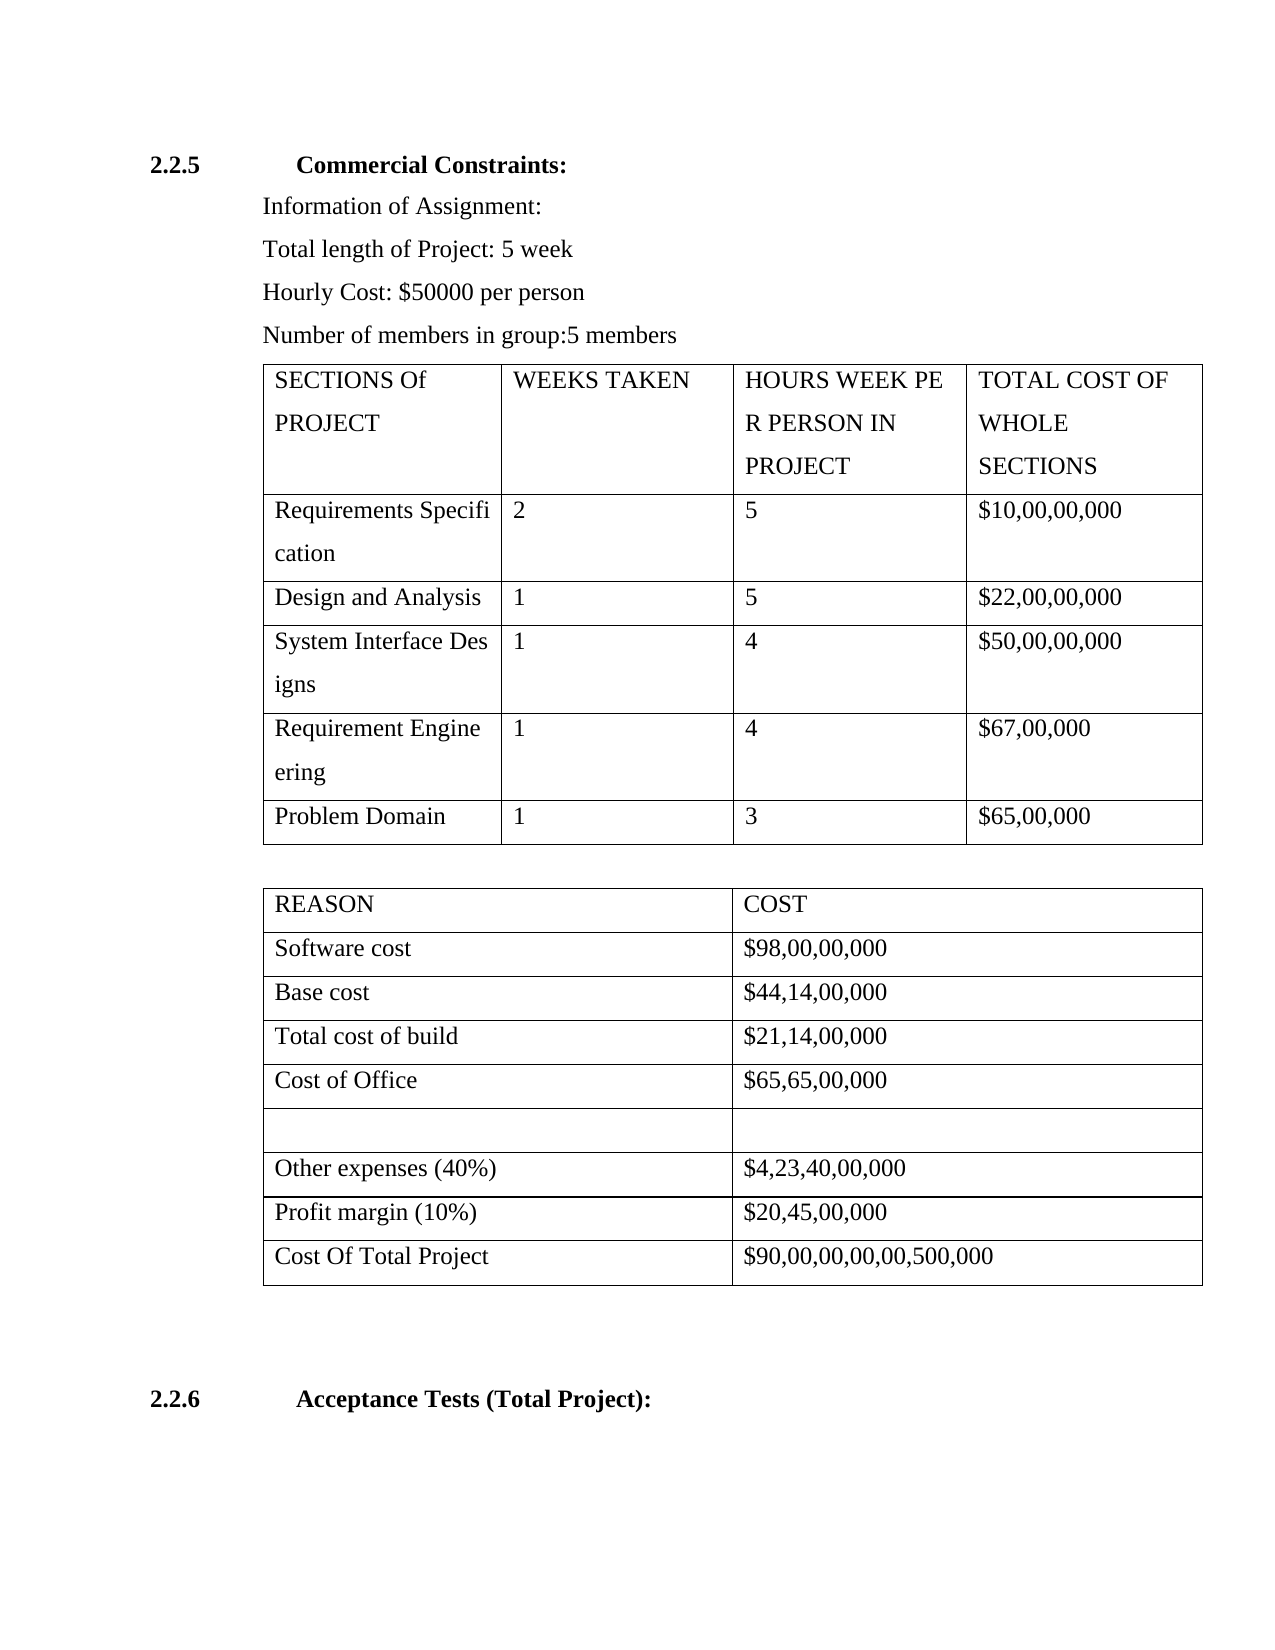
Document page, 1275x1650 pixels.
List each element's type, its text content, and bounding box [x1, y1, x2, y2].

table_cell Base cost [264, 977, 732, 1020]
table_cell [733, 1109, 1202, 1152]
table_cell $22,00,00,000 [967, 582, 1202, 625]
subtitle Acceptance Tests (Total Project): [150, 1384, 1125, 1413]
table_cell 5 [734, 582, 966, 625]
subtitle Commercial Constraints: [150, 150, 1125, 179]
text Number of members in group:5 members [262, 321, 1125, 349]
table_cell Design and Analysis [264, 582, 501, 625]
table_cell 1 [502, 582, 733, 625]
text Total length of Project: 5 week [262, 234, 1125, 263]
table_cell [264, 1109, 732, 1152]
table_cell System Interface Designs [264, 626, 501, 712]
table_cell $10,00,00,000 [967, 495, 1202, 581]
table_cell $50,00,00,000 [967, 626, 1202, 712]
table_cell $90,00,00,00,00,500,000 [733, 1241, 1202, 1284]
table_header COST [733, 889, 1202, 932]
table_cell 1 [502, 626, 733, 712]
text Information of Assignment: [262, 191, 1125, 220]
table_cell $98,00,00,000 [733, 933, 1202, 976]
table_cell 2 [502, 495, 733, 581]
table_header SECTIONS Of PROJECT [264, 365, 501, 494]
table_cell Requirement Engineering [264, 714, 501, 800]
table_header REASON [264, 889, 732, 932]
table_header HOURS WEEK PER PERSON IN PROJECT [734, 365, 966, 494]
table_cell 4 [734, 626, 966, 712]
table_cell Other expenses (40%) [264, 1153, 732, 1196]
text Hourly Cost: $50000 per person [262, 277, 1125, 306]
table_cell Cost Of Total Project [264, 1241, 732, 1284]
table_cell 3 [734, 801, 966, 844]
table_cell Total cost of build [264, 1021, 732, 1064]
table_cell $67,00,000 [967, 714, 1202, 800]
table_cell Cost of Office [264, 1065, 732, 1108]
table_cell 1 [502, 714, 733, 800]
table_cell $4,23,40,00,000 [733, 1153, 1202, 1196]
table_header WEEKS TAKEN [502, 365, 733, 494]
table_cell $65,00,000 [967, 801, 1202, 844]
table_cell Software cost [264, 933, 732, 976]
table_cell Profit margin (10%) [264, 1198, 732, 1240]
table_cell Requirements Specification [264, 495, 501, 581]
table_cell Problem Domain [264, 801, 501, 844]
table_cell 5 [734, 495, 966, 581]
table_cell $44,14,00,000 [733, 977, 1202, 1020]
table_cell $20,45,00,000 [733, 1198, 1202, 1240]
table_cell 4 [734, 714, 966, 800]
table_cell 1 [502, 801, 733, 844]
table_header TOTAL COST OF WHOLE SECTIONS [967, 365, 1202, 494]
table_cell $21,14,00,000 [733, 1021, 1202, 1064]
table_cell $65,65,00,000 [733, 1065, 1202, 1108]
